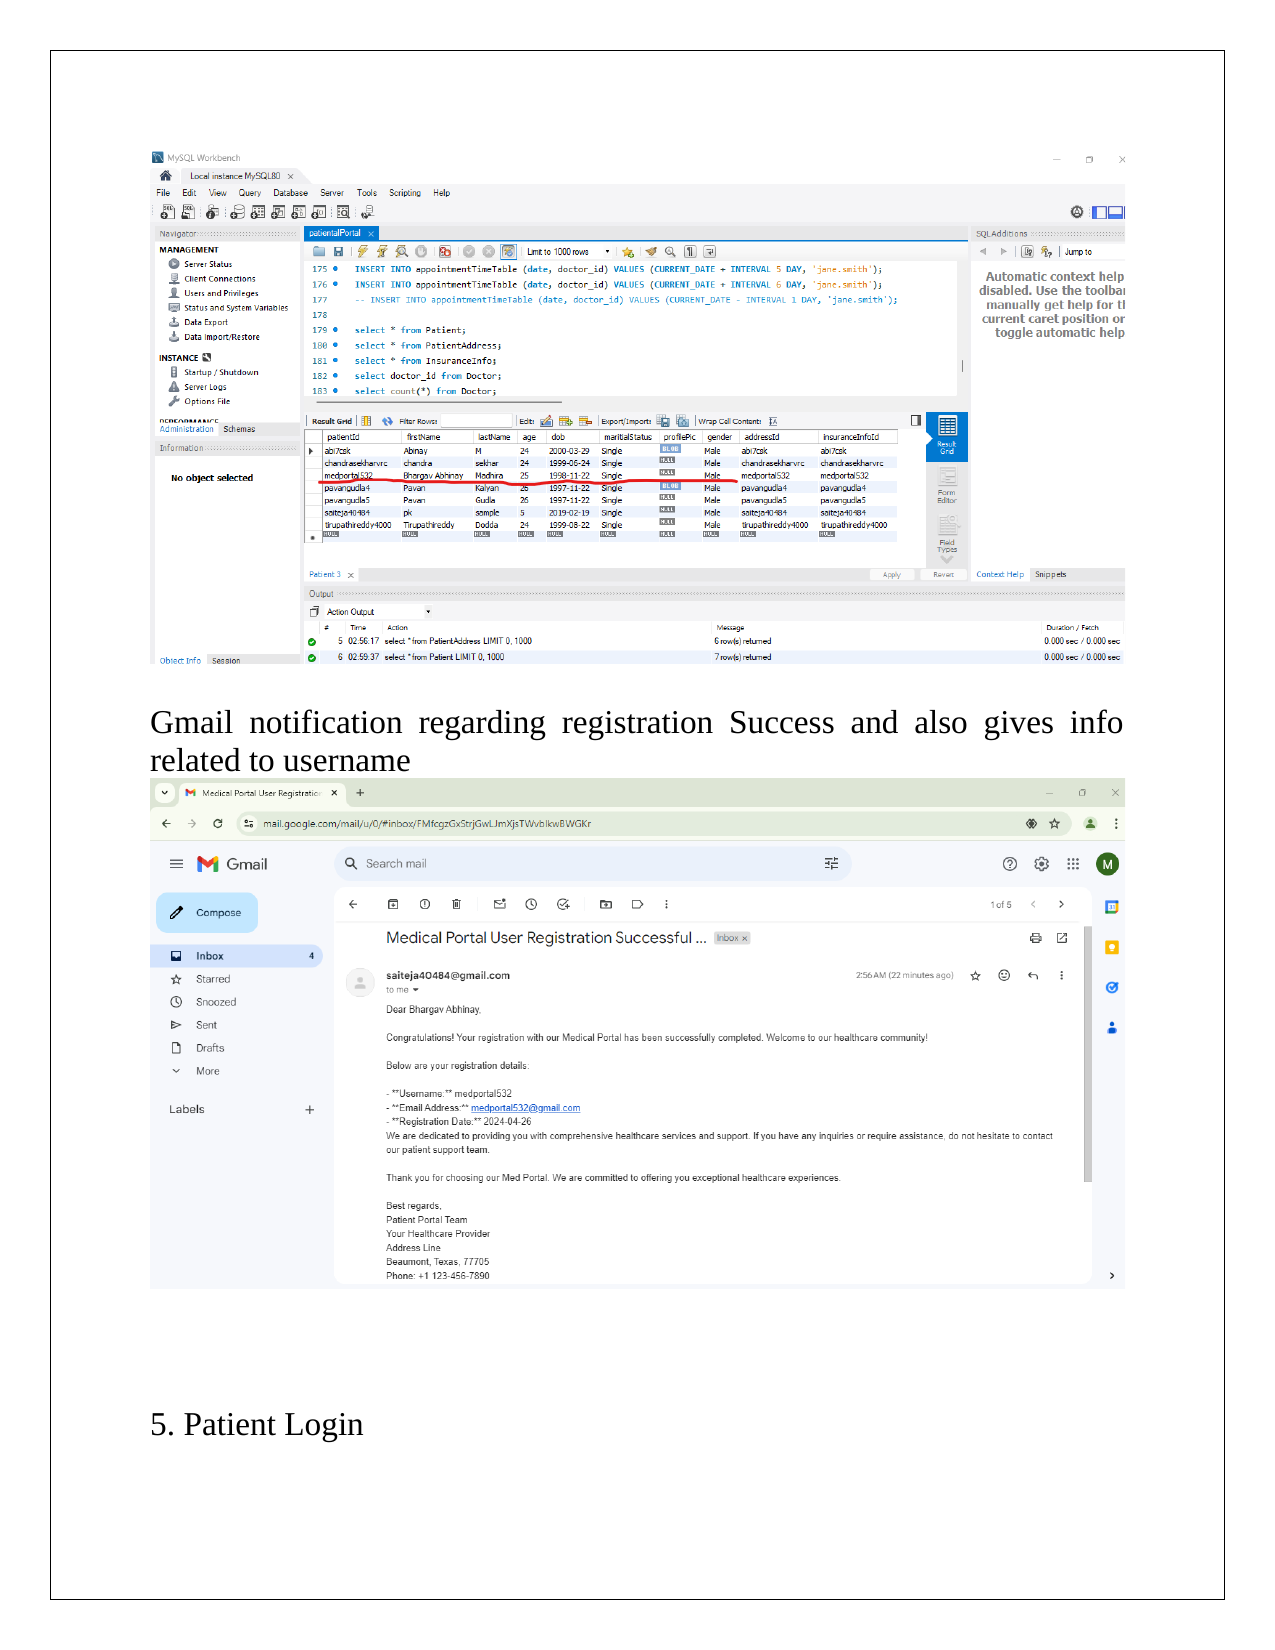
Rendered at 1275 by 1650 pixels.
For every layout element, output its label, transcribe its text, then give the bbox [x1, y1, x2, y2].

text 5. Patient Login [150, 1404, 1125, 1442]
text Gmail notification regarding registration Success and also gives info related to username [150, 702, 1125, 778]
picture [150, 150, 1125, 664]
picture [150, 778, 1125, 1289]
